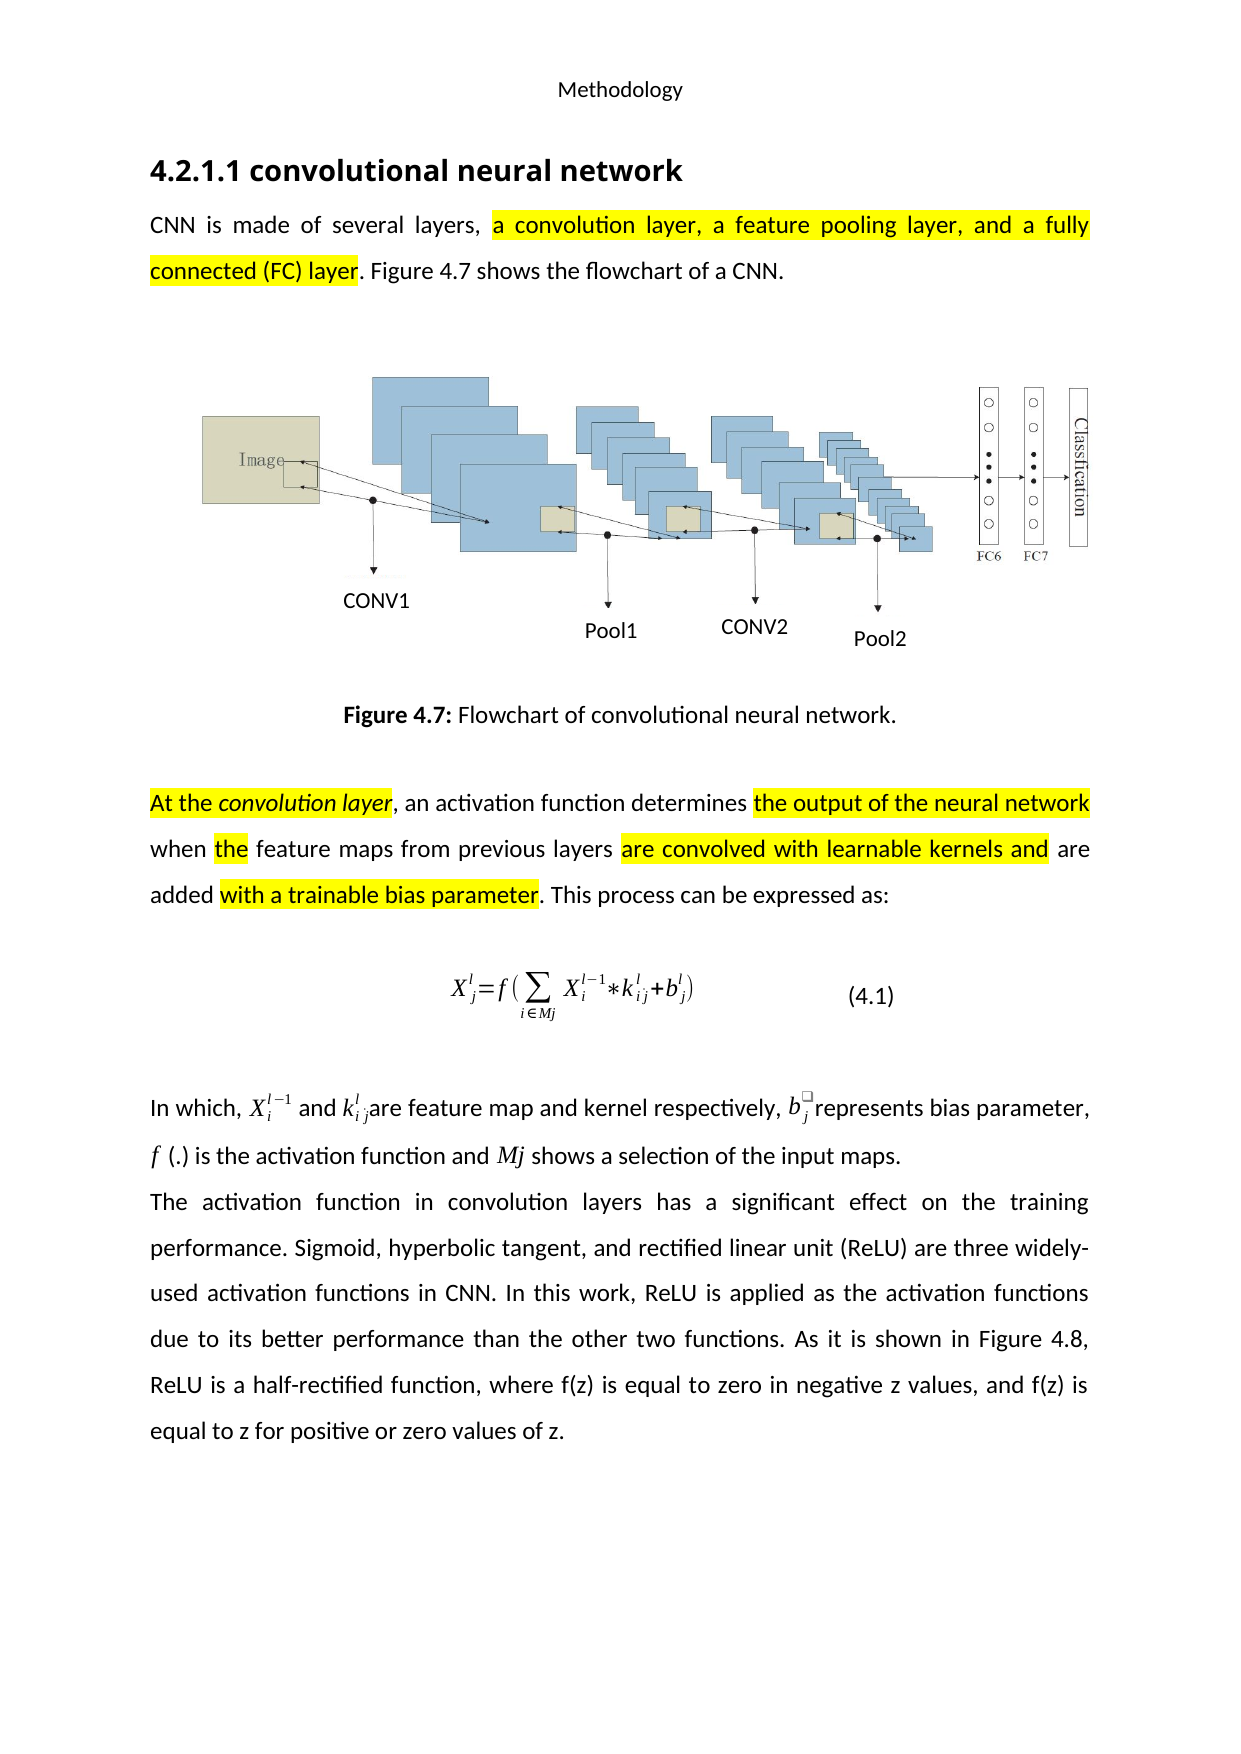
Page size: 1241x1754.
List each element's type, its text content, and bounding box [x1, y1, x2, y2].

text 4.2.1.1 convolutional neural network [150, 150, 1090, 190]
text The activation function in convolution layers has a significant effect on the training performance. Sigmoid, hyperbolic tangent, and rectified linear unit (ReLU) are three widely-used activation functions in CNN. In this work, ReLU is applied as the activation functions due to its better performance than the other two functions. As it is shown in Figure 4.8, ReLU is a half-rectified function, where f(z) is equal to zero in negative z values, and f(z) is equal to z for positive or zero values of z. [150, 1186, 1090, 1445]
text Figure 4.7: Flowchart of convolutional neural network. [209, 699, 1031, 729]
text In which, and are feature map and kernel respectively, represents bias parameter, (.) is the activation function and shows a selection of the input maps. [150, 1090, 1090, 1171]
text CNN is made of several layers, a convolution layer, a feature pooling layer, and a fully connected (FC) layer. Figure 4.7 shows the flowchart of a CNN. [150, 209, 1090, 286]
text At the convolution layer, an activation function determines the output of the neural network when the feature maps from previous layers are convolved with learnable kernels and are added with a trainable bias parameter. This process can be expressed as: [150, 787, 1090, 909]
picture [150, 346, 1168, 642]
text (4.1) [375, 970, 1090, 1021]
